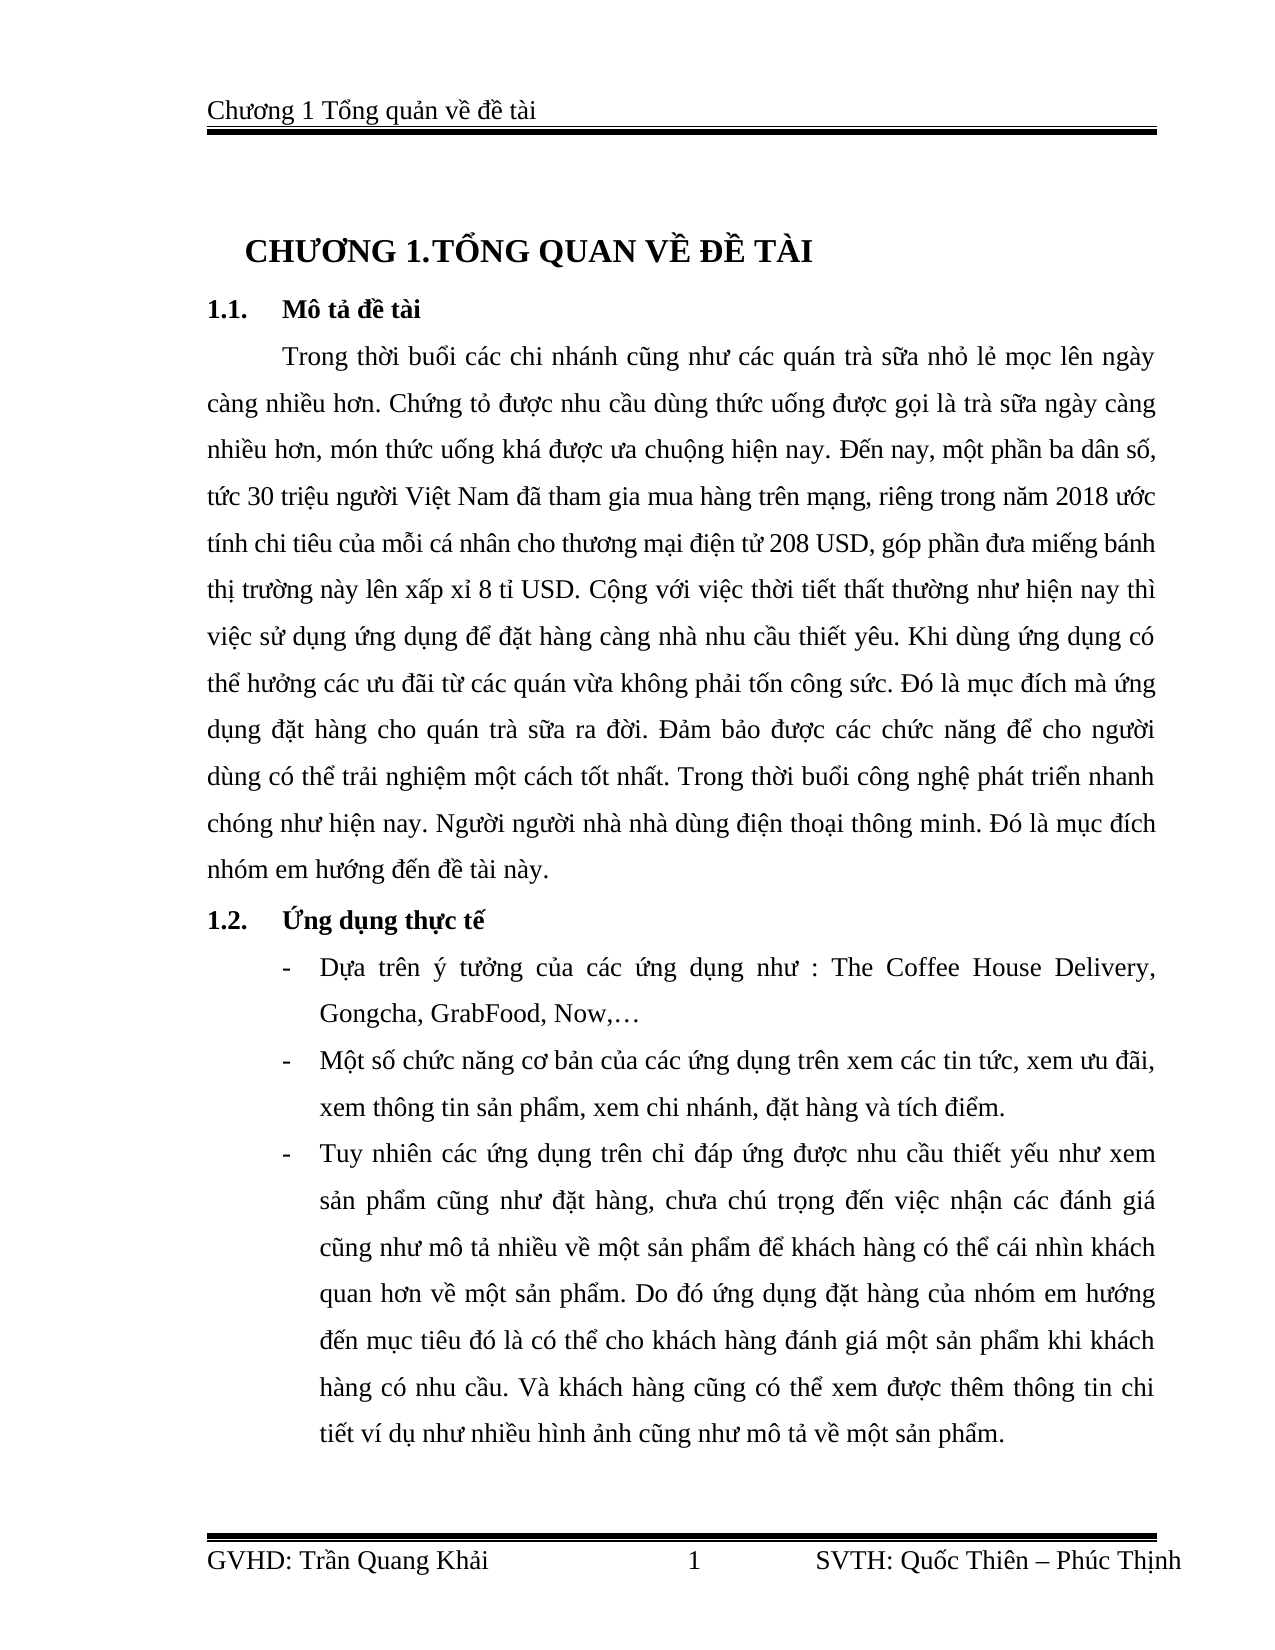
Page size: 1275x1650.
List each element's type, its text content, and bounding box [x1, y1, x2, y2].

list Một số chức năng cơ bản của các ứng dụng trên xem các tin tức, xem ưu đãi, xem thông tin sản phẩm, xem chi nhánh, đặt hàng và tích điểm. [282, 1044, 1157, 1122]
subtitle TỔNG QUAN VỀ ĐỀ TÀI [244, 232, 1157, 270]
subtitle Ứng dụng thực tế [207, 904, 1157, 935]
text Trong thời buổi các chi nhánh cũng như các quán trà sữa nhỏ lẻ mọc lên ngày càng nhiều hơn. Chứng tỏ được nhu cầu dùng thức uống được gọi là trà sữa ngày càng nhiều hơn, món thức uống khá được ưa chuộng hiện nay. Đến nay, một phần ba dân số, tức 30 triệu người Việt Nam đã tham gia mua hàng trên mạng, riêng trong năm 2018 ước tính chi tiêu của mỗi cá nhân cho thương mại điện tử 208 USD, góp phần đưa miếng bánh thị trường này lên xấp xỉ 8 tỉ USD. Cộng với việc thời tiết thất thường như hiện nay thì việc sử dụng ứng dụng để đặt hàng càng nhà nhu cầu thiết yêu. Khi dùng ứng dụng có thể hưởng các ưu đãi từ các quán vừa không phải tốn công sức. Đó là mục đích mà ứng dụng đặt hàng cho quán trà sữa ra đời. Đảm bảo được các chức năng để cho người dùng có thể trải nghiệm một cách tốt nhất. Trong thời buổi công nghệ phát triển nhanh chóng như hiện nay. Người người nhà nhà dùng điện thoại thông minh. Đó là mục đích nhóm em hướng đến đề tài này. [207, 340, 1157, 884]
list Tuy nhiên các ứng dụng trên chỉ đáp ứng được nhu cầu thiết yếu như xem sản phẩm cũng như đặt hàng, chưa chú trọng đến việc nhận các đánh giá cũng như mô tả nhiều về một sản phẩm để khách hàng có thể cái nhìn khách quan hơn về một sản phẩm. Do đó ứng dụng đặt hàng của nhóm em hướng đến mục tiêu đó là có thể cho khách hàng đánh giá một sản phẩm khi khách hàng có nhu cầu. Và khách hàng cũng có thể xem được thêm thông tin chi tiết ví dụ như nhiều hình ảnh cũng như mô tả về một sản phẩm. [282, 1138, 1157, 1449]
list Dựa trên ý tưởng của các ứng dụng như : The Coffee House Delivery, Gongcha, GrabFood, Now,… [282, 951, 1157, 1029]
subtitle Mô tả đề tài [207, 293, 1157, 324]
